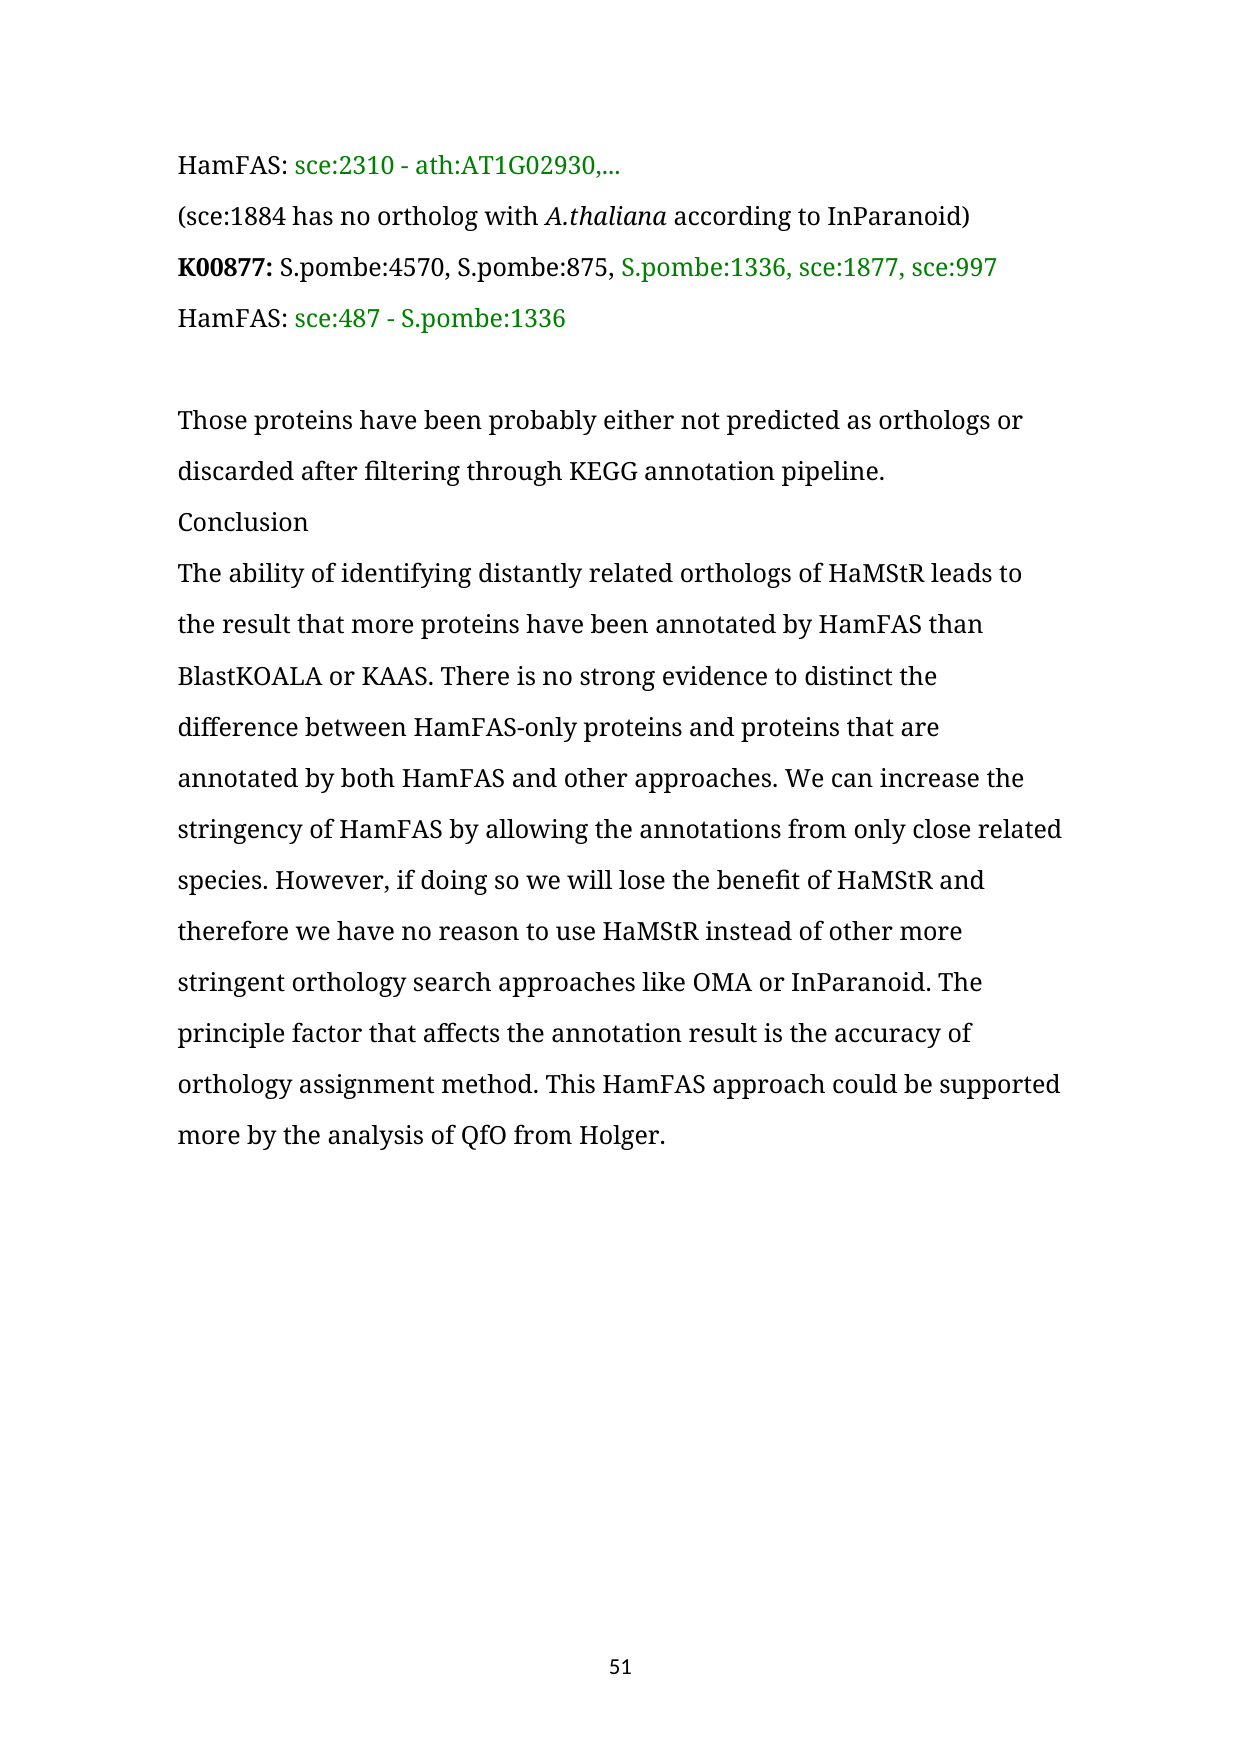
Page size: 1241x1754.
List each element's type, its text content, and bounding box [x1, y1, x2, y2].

text Conclusion [177, 505, 1063, 539]
text (sce:1884 has no ortholog with A.thaliana according to InParanoid) [177, 199, 1063, 233]
text K00877: S.pombe:4570, S.pombe:875, S.pombe:1336, sce:1877, sce:997 [177, 250, 1063, 284]
text HamFAS: sce:2310 - ath:AT1G02930,... [177, 148, 1063, 182]
text The ability of identifying distantly related orthologs of HaMStR leads to the result that more proteins have been annotated by HamFAS than BlastKOALA or KAAS. There is no strong evidence to distinct the difference between HamFAS-only proteins and proteins that are annotated by both HamFAS and other approaches. We can increase the stringency of HamFAS by allowing the annotations from only close related species. However, if doing so we will lose the benefit of HaMStR and therefore we have no reason to use HaMStR instead of other more stringent orthology search approaches like OMA or InParanoid. The principle factor that affects the annotation result is the accuracy of orthology assignment method. This HamFAS approach could be supported more by the analysis of QfO from Holger. [177, 556, 1063, 1152]
text HamFAS: sce:487 - S.pombe:1336 [177, 301, 1063, 335]
text Those proteins have been probably either not predicted as orthologs or discarded after filtering through KEGG annotation pipeline. [177, 403, 1063, 488]
